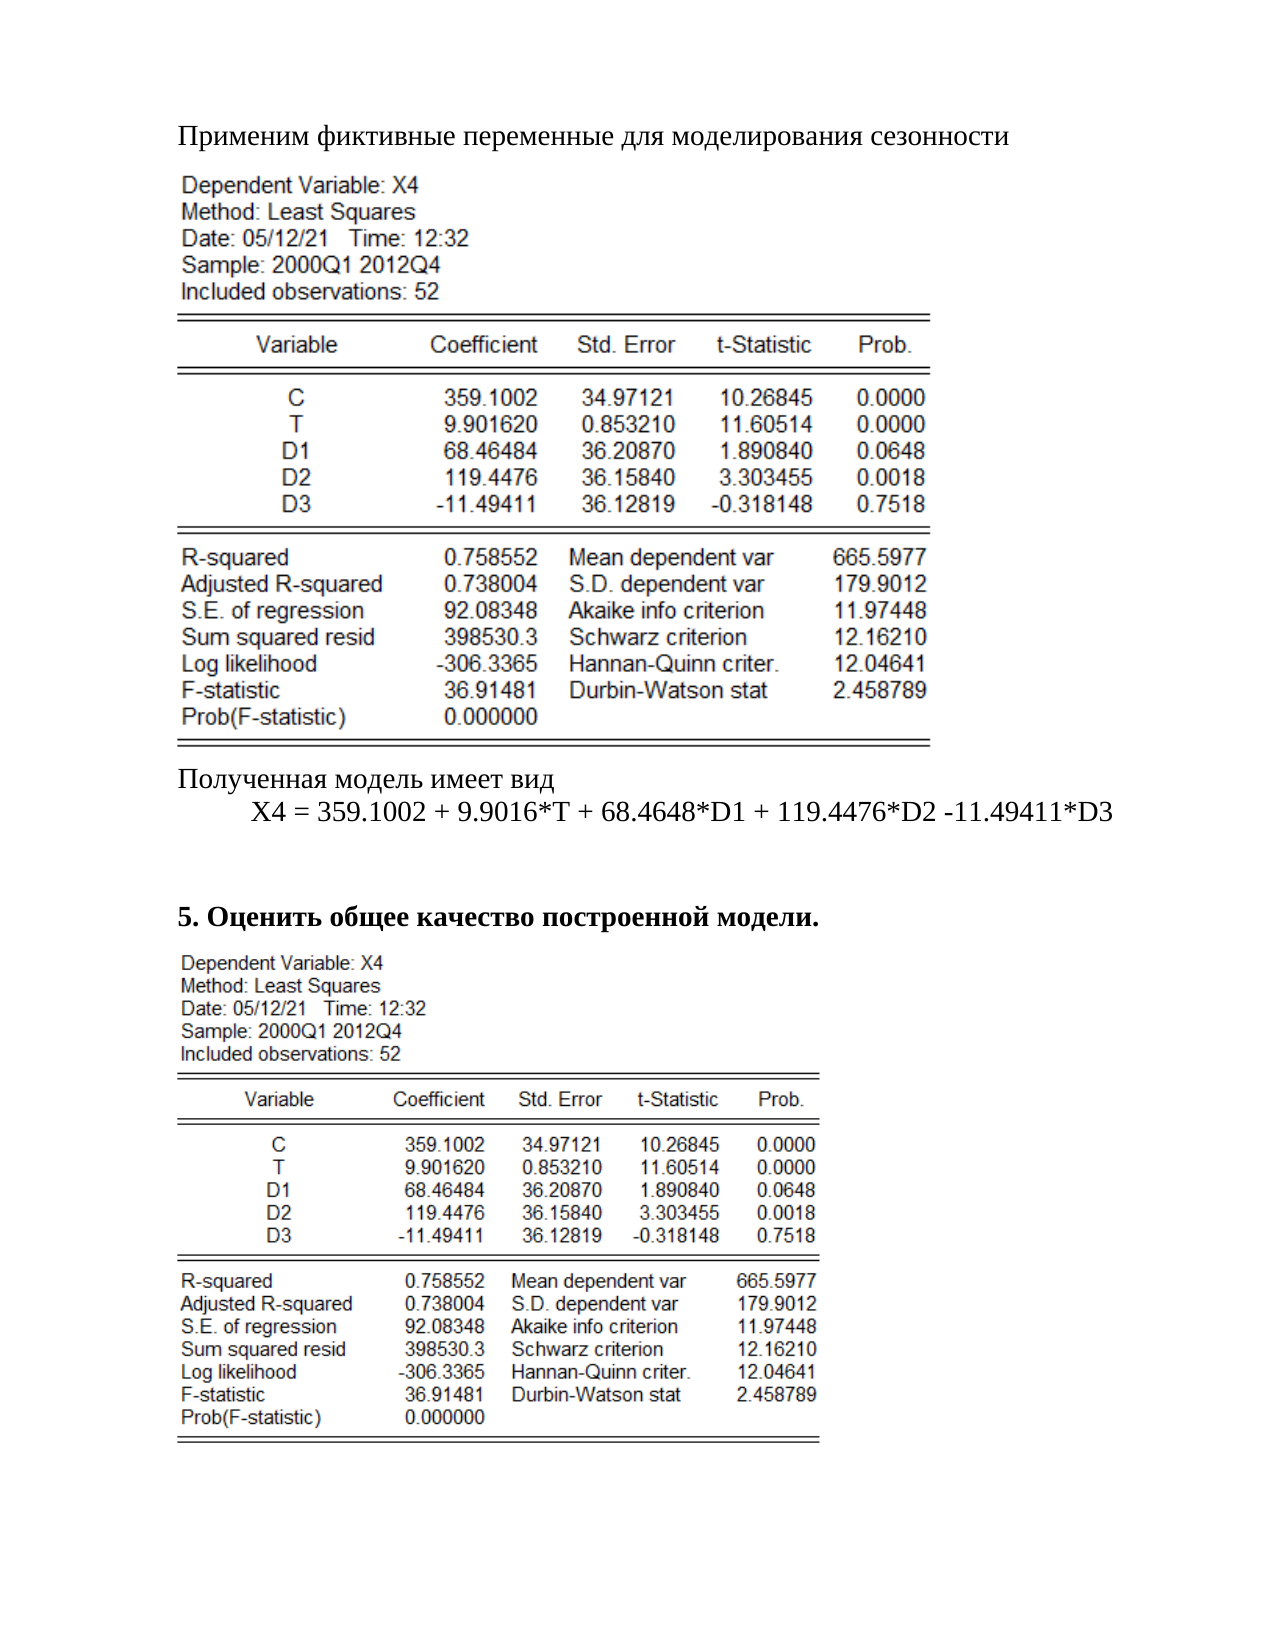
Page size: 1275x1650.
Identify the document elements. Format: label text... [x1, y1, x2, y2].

picture [177, 951, 833, 1455]
text X4 = 359.1002 + 9.9016*T + 68.4648*D1 + 119.4476*D2 -11.49411*D3 [177, 794, 1186, 828]
picture [177, 170, 946, 761]
text 5. Оценить общее качество построенной модели. [177, 899, 1186, 932]
text Применим фиктивные переменные для моделирования сезонности [177, 118, 1186, 152]
